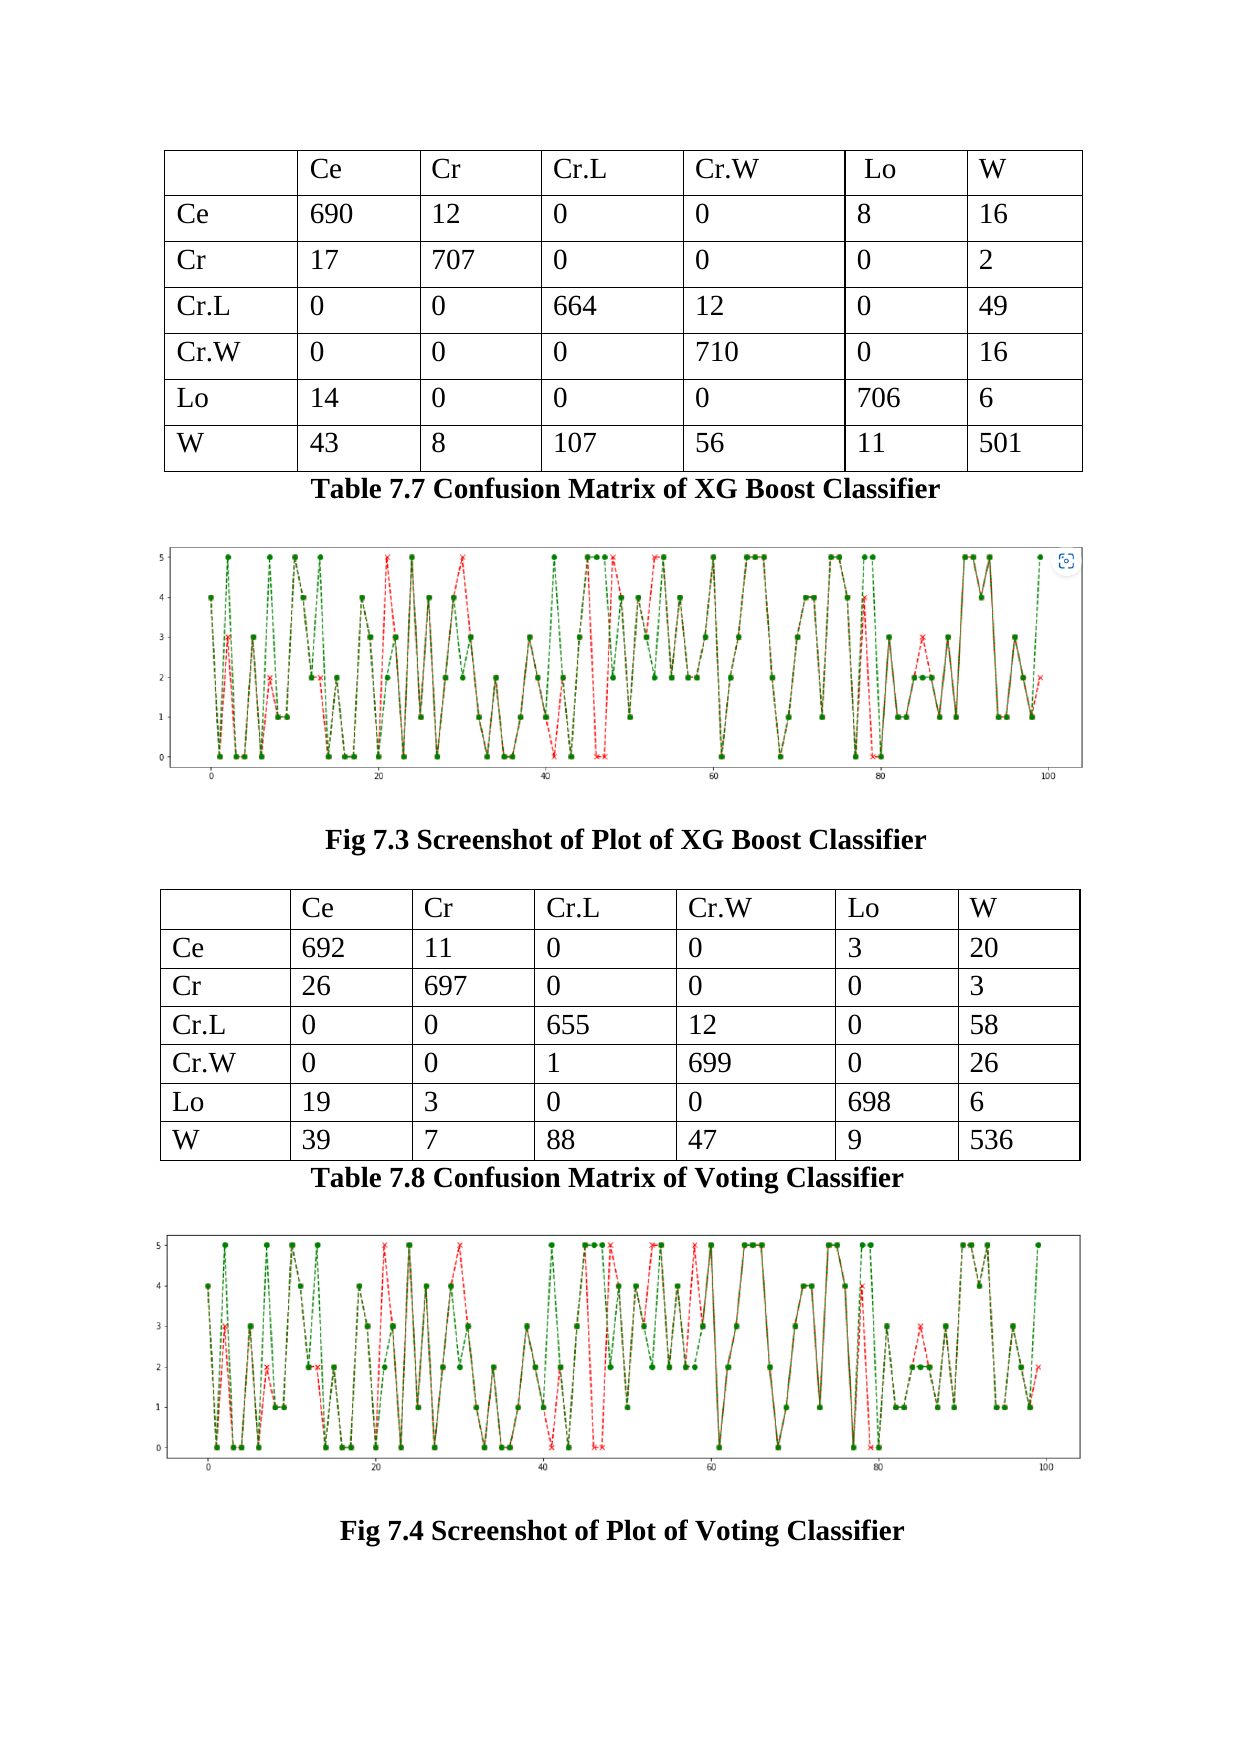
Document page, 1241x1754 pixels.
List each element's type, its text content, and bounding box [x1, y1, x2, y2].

table_cell 0 [542, 334, 683, 379]
table_cell 0 [298, 288, 420, 333]
table_header Ce [291, 890, 412, 929]
table_cell 0 [542, 196, 683, 241]
table_cell 0 [413, 1045, 534, 1083]
table_cell 12 [421, 196, 541, 241]
table_cell 0 [535, 930, 676, 967]
table_header Cr.W [684, 151, 844, 195]
table_cell Cr.W [161, 1045, 290, 1083]
table_cell 707 [421, 242, 541, 287]
table_cell 11 [413, 930, 534, 967]
table_cell 58 [959, 1007, 1079, 1044]
table_cell 706 [846, 380, 967, 424]
table_header [161, 890, 290, 929]
table_cell 3 [959, 969, 1079, 1006]
table_cell 43 [298, 426, 420, 471]
table_cell 536 [959, 1122, 1079, 1159]
table_cell 0 [535, 1084, 676, 1121]
table_cell 1 [535, 1045, 676, 1083]
table_cell 0 [677, 1084, 835, 1121]
table_cell 0 [421, 380, 541, 424]
text Fig 7.3 Screenshot of Plot of XG Boost Classifier [150, 822, 1090, 856]
table_cell 0 [421, 334, 541, 379]
table_cell 16 [968, 196, 1082, 241]
table_cell Ce [165, 196, 297, 241]
table_cell 3 [836, 930, 958, 967]
table_cell 8 [846, 196, 967, 241]
table_cell 0 [846, 242, 967, 287]
table_cell 0 [684, 196, 844, 241]
table_cell 7 [413, 1122, 534, 1159]
table_cell 0 [846, 334, 967, 379]
table_cell 39 [291, 1122, 412, 1159]
table_cell 0 [684, 242, 844, 287]
table_cell W [165, 426, 297, 471]
table_header W [959, 890, 1079, 929]
table_cell Cr.L [165, 288, 297, 333]
table_cell 692 [291, 930, 412, 967]
table_cell Cr [165, 242, 297, 287]
table_cell 47 [677, 1122, 835, 1159]
table_header W [968, 151, 1082, 195]
table_cell 8 [421, 426, 541, 471]
table_cell 501 [968, 426, 1082, 471]
table_cell 26 [959, 1045, 1079, 1083]
table_cell 12 [684, 288, 844, 333]
text Table 7.7 Confusion Matrix of XG Boost Classifier [150, 472, 1090, 505]
table_cell 0 [677, 969, 835, 1006]
table_cell 0 [846, 288, 967, 333]
picture [150, 1227, 1091, 1483]
table_cell 107 [542, 426, 683, 471]
table_cell 6 [968, 380, 1082, 424]
table_cell Lo [161, 1084, 290, 1121]
table_cell 49 [968, 288, 1082, 333]
table_cell 0 [535, 969, 676, 1006]
table_cell 0 [836, 1007, 958, 1044]
table_cell 14 [298, 380, 420, 424]
table_cell 6 [959, 1084, 1079, 1121]
table_cell 26 [291, 969, 412, 1006]
text Fig 7.4 Screenshot of Plot of Voting Classifier [150, 1513, 1090, 1547]
table_cell 20 [959, 930, 1079, 967]
table_cell 2 [968, 242, 1082, 287]
table_cell 698 [836, 1084, 958, 1121]
table_cell Lo [165, 380, 297, 424]
table_cell Cr [161, 969, 290, 1006]
table_header Cr.L [535, 890, 676, 929]
table_cell 0 [421, 288, 541, 333]
table_cell 11 [846, 426, 967, 471]
table_cell 9 [836, 1122, 958, 1159]
table_cell 0 [542, 242, 683, 287]
table_cell Cr.L [161, 1007, 290, 1044]
table_cell 710 [684, 334, 844, 379]
table_cell 697 [413, 969, 534, 1006]
table_cell 56 [684, 426, 844, 471]
table_cell 0 [413, 1007, 534, 1044]
table_cell 88 [535, 1122, 676, 1159]
table_header Lo [836, 890, 958, 929]
table_cell 0 [298, 334, 420, 379]
table_cell W [161, 1122, 290, 1159]
table_cell 0 [684, 380, 844, 424]
table_header [165, 151, 297, 195]
table_cell 0 [291, 1007, 412, 1044]
table_cell 655 [535, 1007, 676, 1044]
table_cell 12 [677, 1007, 835, 1044]
table_cell 690 [298, 196, 420, 241]
table_cell 699 [677, 1045, 835, 1083]
table_cell Ce [161, 930, 290, 967]
table_cell 0 [836, 969, 958, 1006]
table_cell 17 [298, 242, 420, 287]
table_header Ce [298, 151, 420, 195]
table_cell 0 [836, 1045, 958, 1083]
table_cell Cr.W [165, 334, 297, 379]
table_cell 19 [291, 1084, 412, 1121]
table_cell 0 [677, 930, 835, 967]
table_header Cr [421, 151, 541, 195]
table_header Cr [413, 890, 534, 929]
table_cell 0 [291, 1045, 412, 1083]
table_header Cr.W [677, 890, 835, 929]
table_cell 16 [968, 334, 1082, 379]
table_header Lo [846, 151, 967, 195]
table_cell 664 [542, 288, 683, 333]
table_header Cr.L [542, 151, 683, 195]
text Table 7.8 Confusion Matrix of Voting Classifier [150, 1161, 1090, 1194]
picture [150, 538, 1096, 792]
table_cell 0 [542, 380, 683, 424]
table_cell 3 [413, 1084, 534, 1121]
